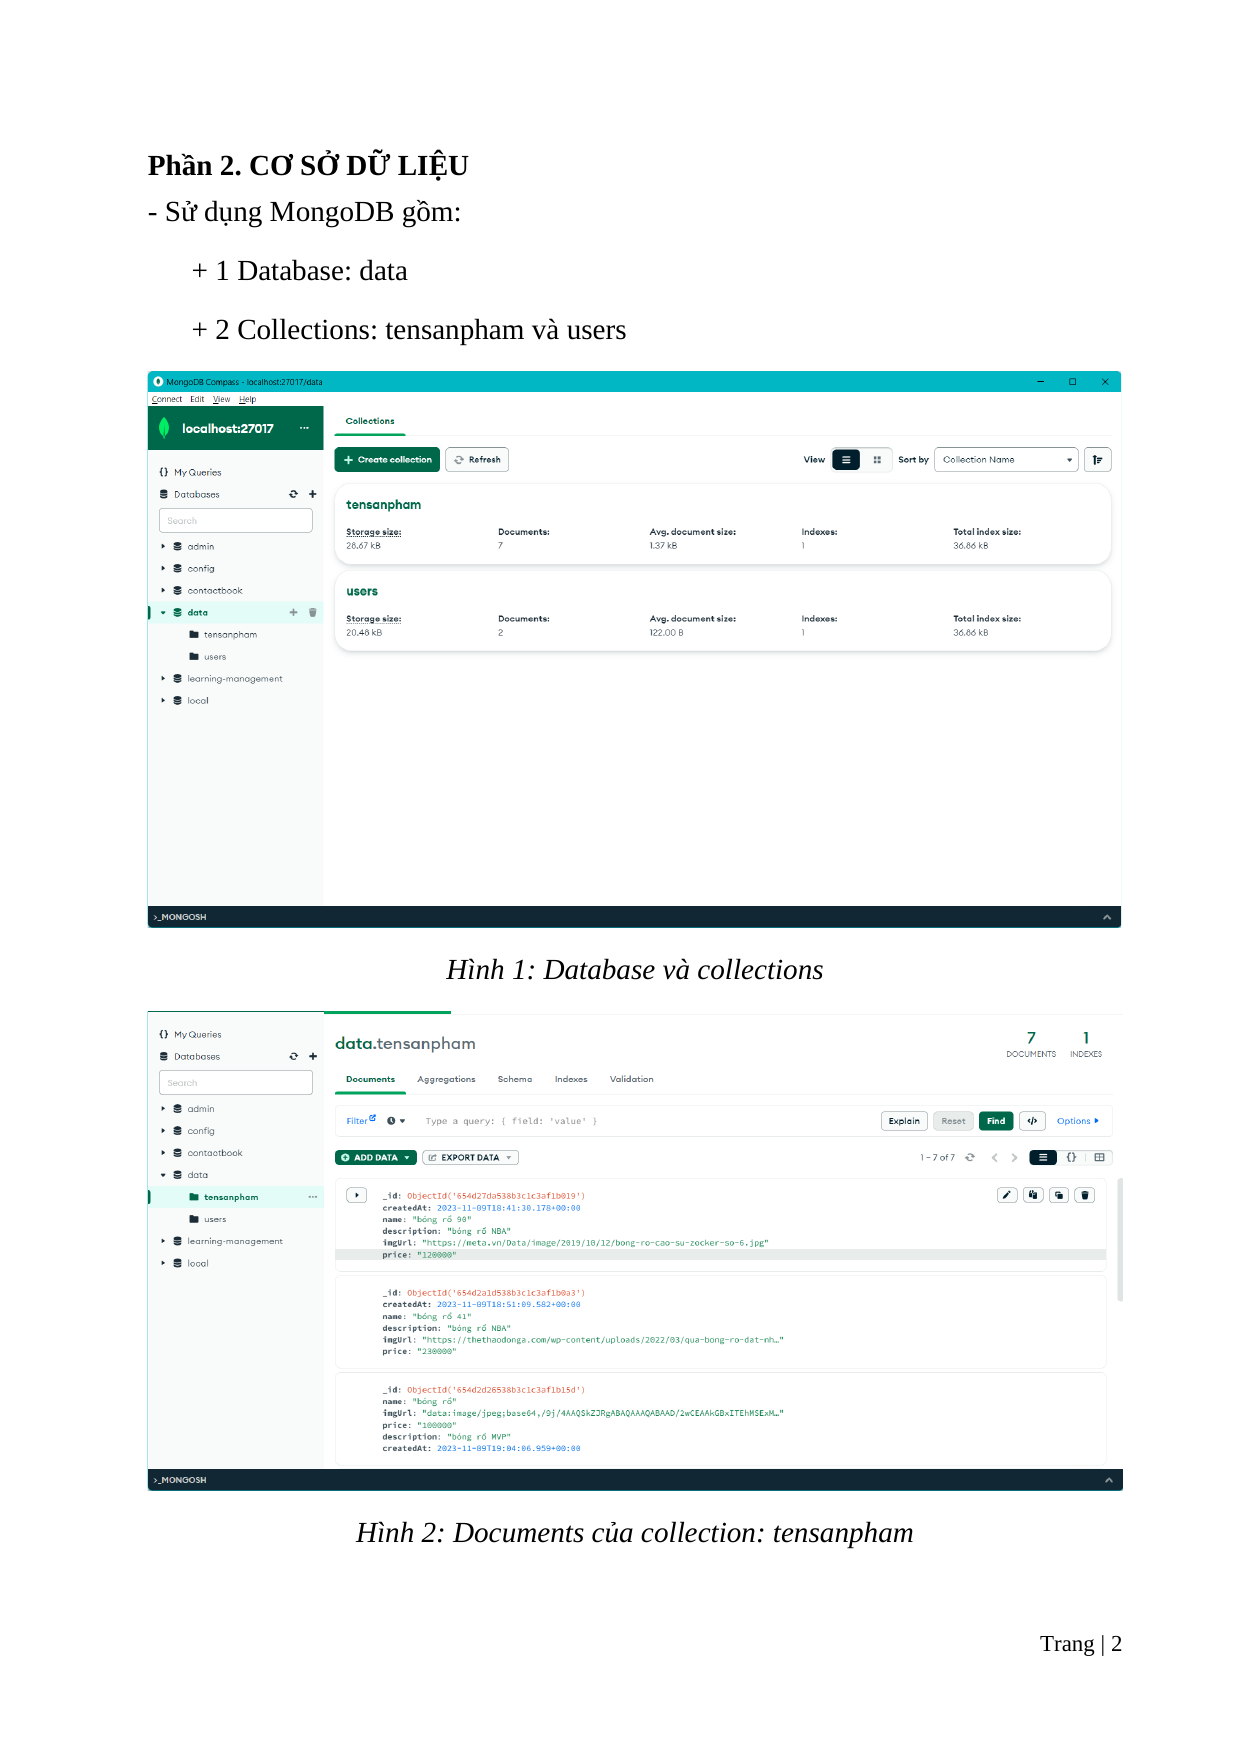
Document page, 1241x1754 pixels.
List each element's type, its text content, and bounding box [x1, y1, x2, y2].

text - Sử dụng MongoDB gồm: [148, 194, 1122, 227]
picture [147, 371, 1122, 928]
text + 1 Database: data [148, 253, 1122, 287]
text Hình 1: Database và collections [148, 952, 1122, 986]
subtitle CƠ SỞ DỮ LIỆU [148, 148, 1122, 181]
text + 2 Collections: tensanpham và users [148, 312, 1122, 346]
picture [147, 1011, 1123, 1491]
text Hình 2: Documents của collection: tensanpham [148, 1515, 1122, 1549]
